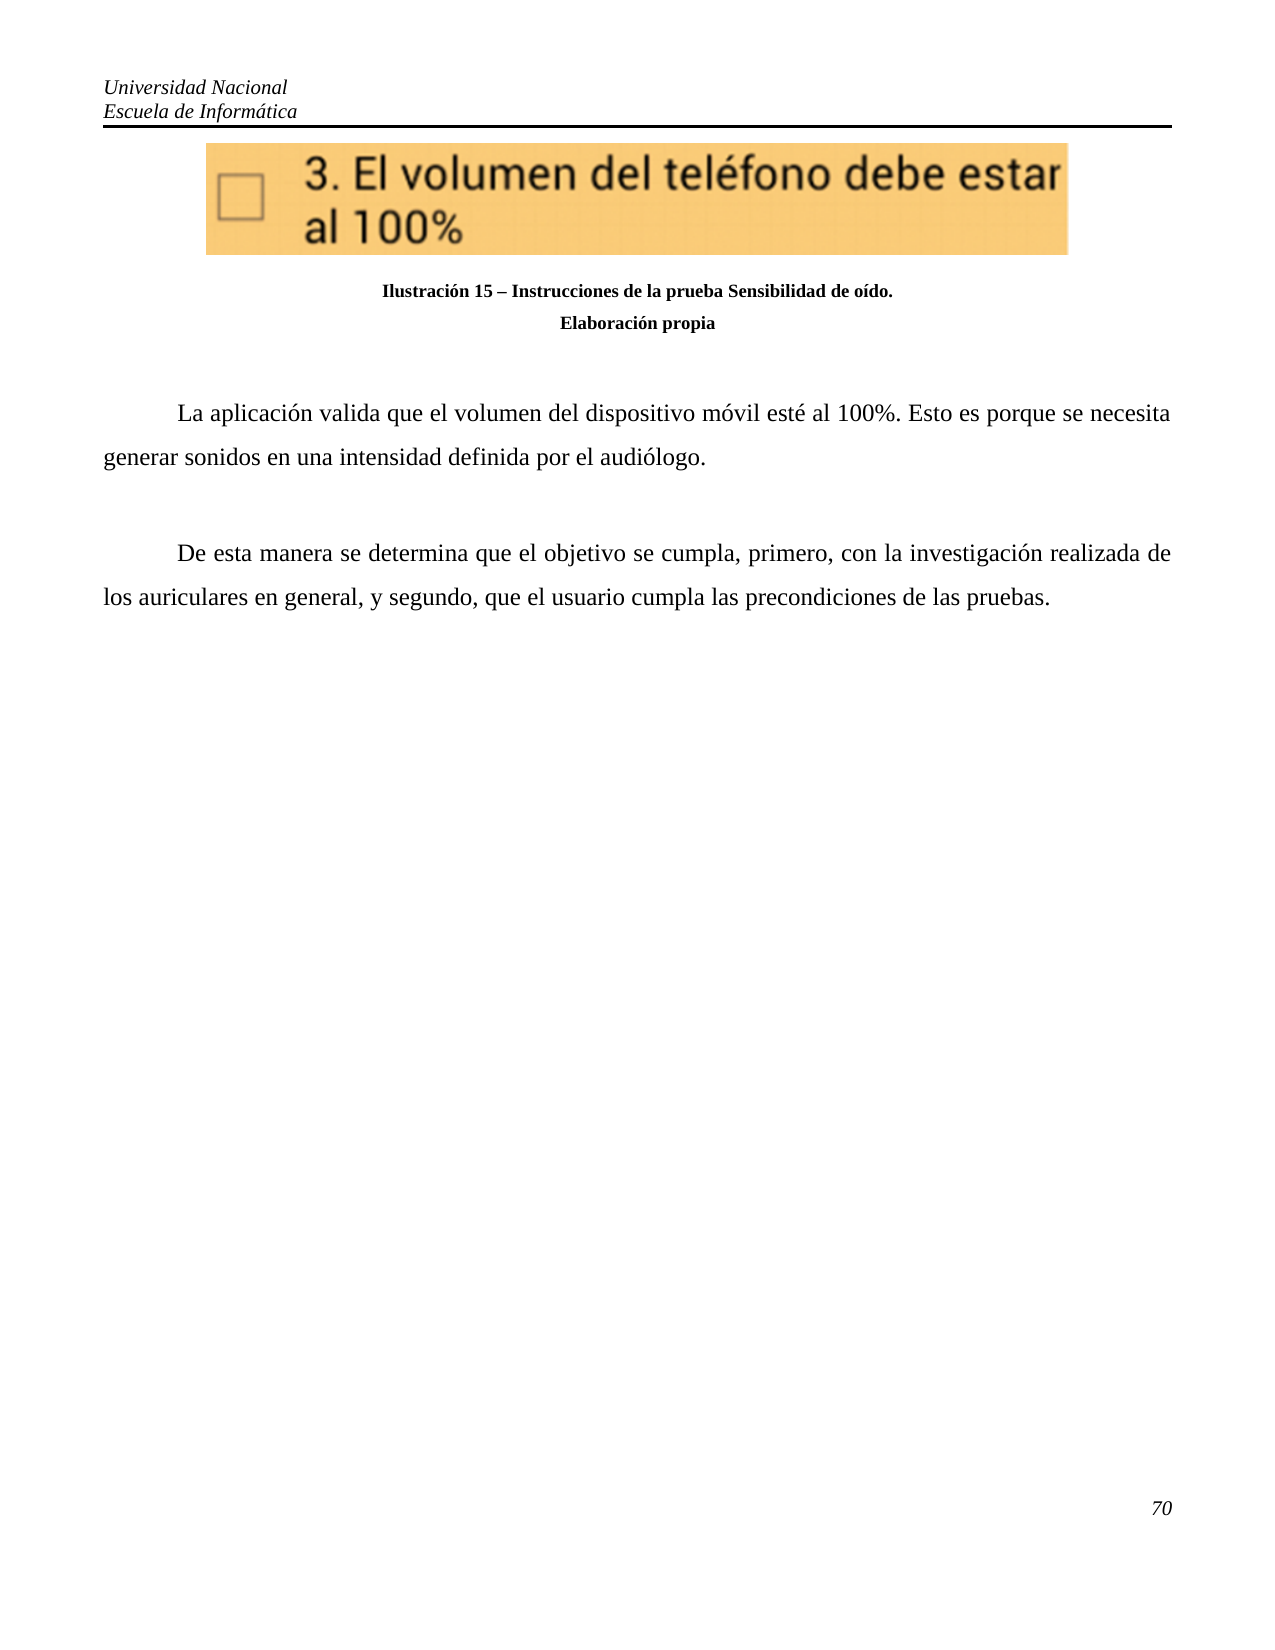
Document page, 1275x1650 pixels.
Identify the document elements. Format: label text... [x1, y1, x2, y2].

text Elaboración propia [103, 312, 1172, 334]
text De esta manera se determina que el objetivo se cumpla, primero, con la investigación realizada de los auriculares en general, y segundo, que el usuario cumpla las precondiciones de las pruebas. [103, 538, 1172, 610]
picture [206, 143, 1069, 255]
text La aplicación valida que el volumen del dispositivo móvil esté al 100%. Esto es porque se necesita generar sonidos en una intensidad definida por el audiólogo. [103, 398, 1172, 470]
